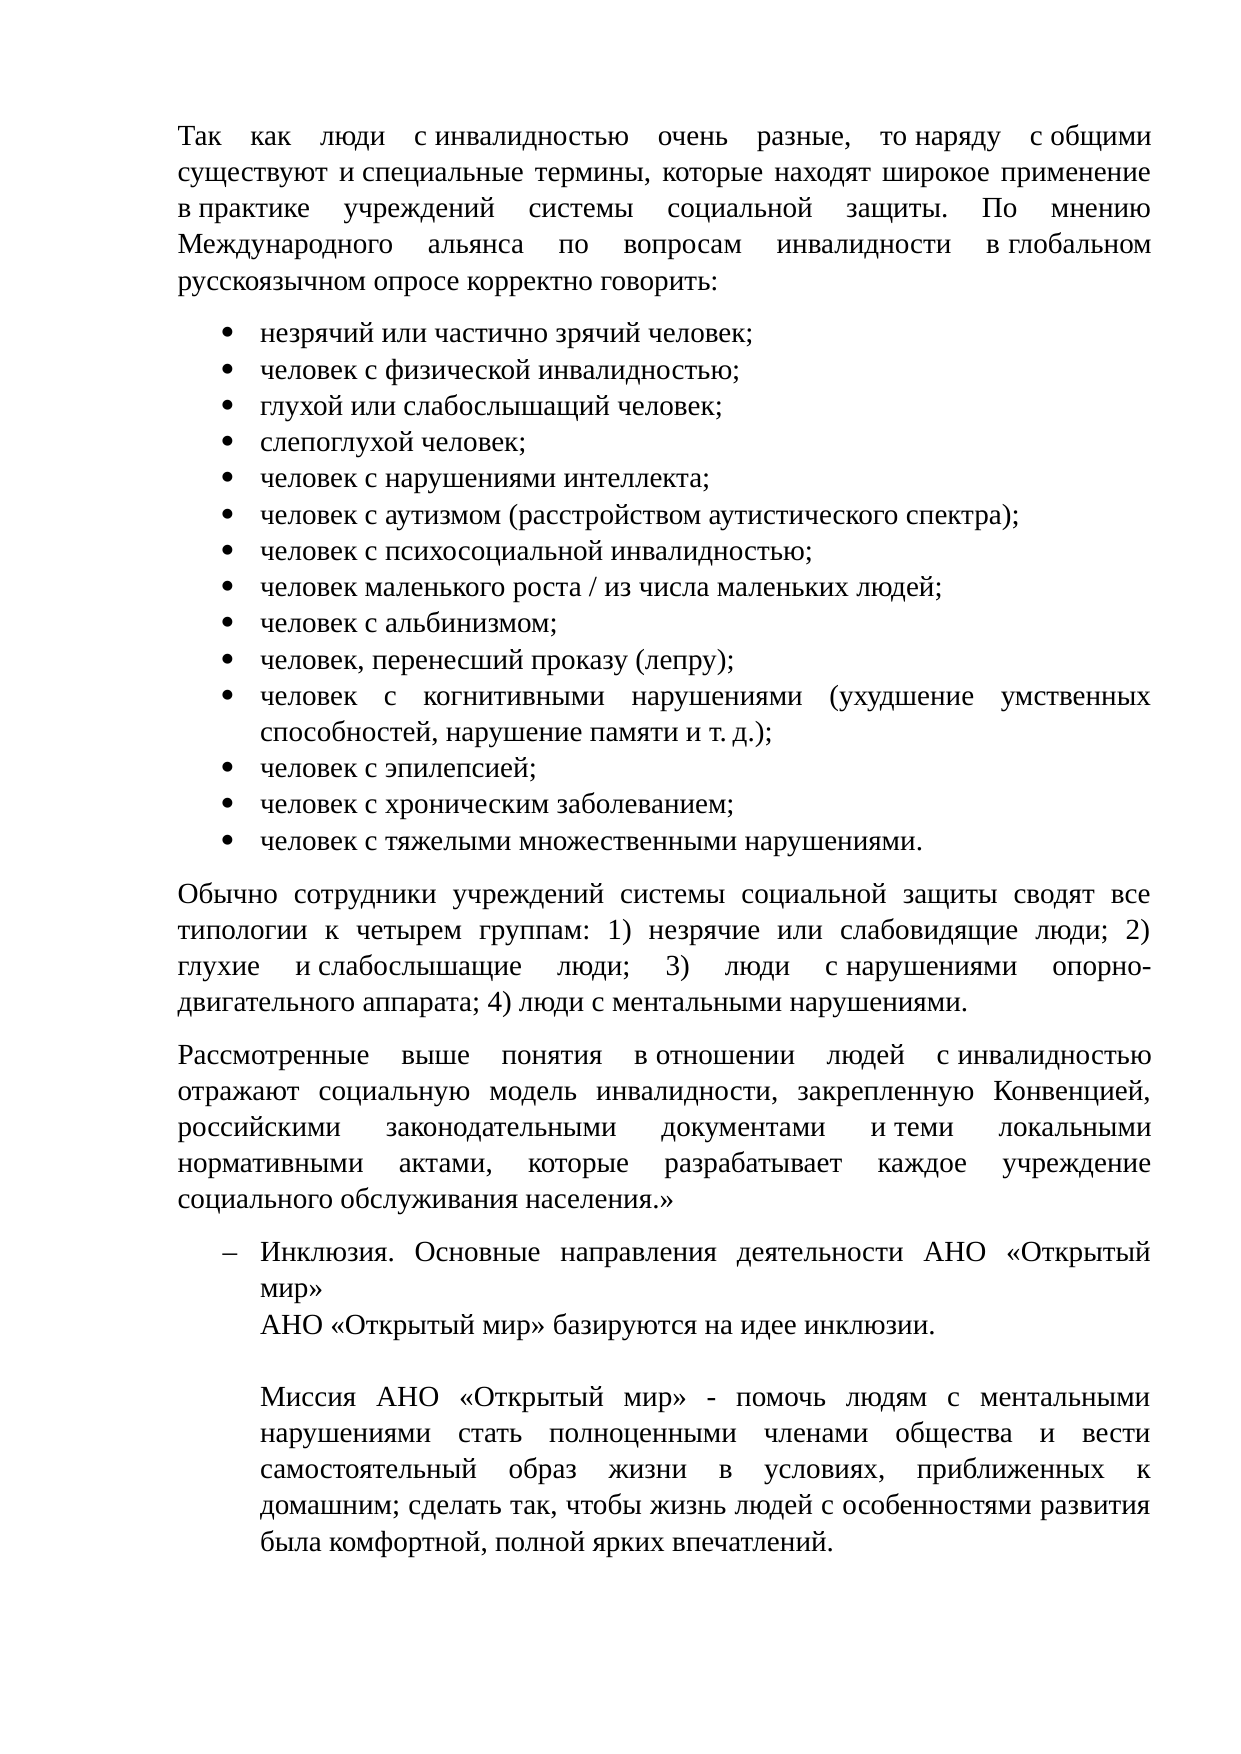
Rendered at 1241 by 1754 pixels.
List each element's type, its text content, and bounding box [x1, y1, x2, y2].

list человек маленького роста / из числа маленьких людей; [222, 569, 1152, 603]
list человек с тяжелыми множественными нарушениями. [222, 823, 1152, 857]
list Миссия АНО «Открытый мир» - помочь людям с ментальными нарушениями стать полноценными членами общества и вести самостоятельный образ жизни в условиях, приближенных к домашним; сделать так, чтобы жизнь людей с особенностями развития была комфортной, полной ярких впечатлений. [260, 1379, 1152, 1557]
list человек c когнитивными нарушениями (ухудшение умственных способностей, нарушение памяти и т. д.); [222, 678, 1152, 748]
list человек с альбинизмом; [222, 606, 1152, 639]
list глухой или слабослышащий человек; [222, 388, 1152, 422]
list человек с нарушениями интеллекта; [222, 461, 1152, 494]
text Рассмотренные выше понятия в отношении людей с инвалидностью отражают социальную модель инвалидности, закрепленную Конвенцией, российскими законодательными документами и теми локальными нормативными актами, которые разрабатывает каждое учреждение социального обслуживания населения.» [177, 1037, 1152, 1215]
text Так как люди с инвалидностью очень разные, то наряду с общими существуют и специальные термины, которые находят широкое применение в практике учреждений системы социальной защиты. По мнению Международного альянса по вопросам инвалидности в глобальном русскоязычном опросе корректно говорить: [177, 118, 1152, 296]
list АНО «Открытый мир» базируются на идее инклюзии. [260, 1307, 1152, 1340]
list человек c эпилепсией; [222, 750, 1152, 784]
list Инклюзия. Основные направления деятельности АНО «Открытый мир» [222, 1234, 1152, 1304]
list слепоглухой человек; [222, 424, 1152, 458]
list человек, перенесший проказу (лепру); [222, 642, 1152, 675]
list незрячий или частично зрячий человек; [222, 316, 1152, 349]
list человек с психосоциальной инвалидностью; [222, 533, 1152, 567]
list человек с хроническим заболеванием; [222, 787, 1152, 820]
list человек с аутизмом (расстройством аутистического спектра); [222, 497, 1152, 530]
list человек с физической инвалидностью; [222, 352, 1152, 385]
text Обычно сотрудники учреждений системы социальной защиты сводят все типологии к четырем группам: 1) незрячие или слабовидящие люди; 2) глухие и слабослышащие люди; 3) люди с нарушениями опорно-двигательного аппарата; 4) люди с ментальными нарушениями. [177, 876, 1152, 1018]
